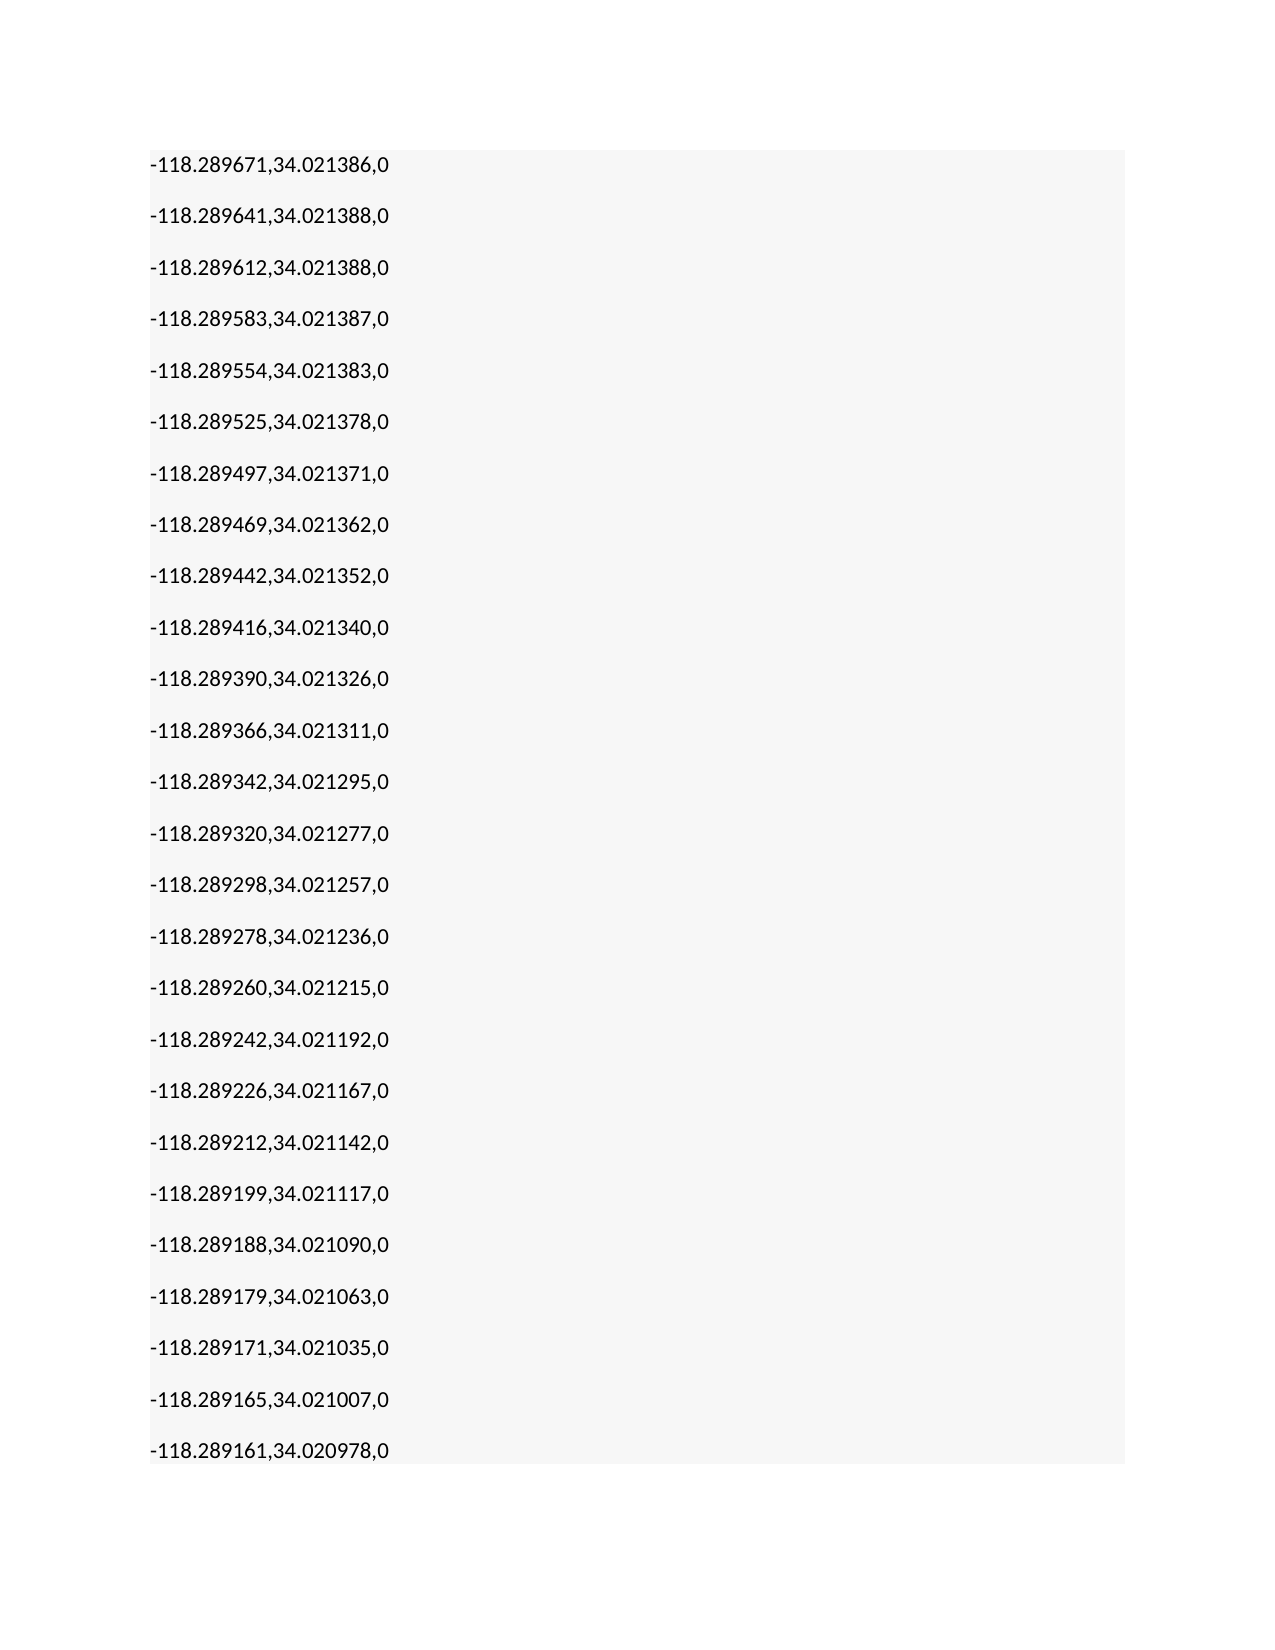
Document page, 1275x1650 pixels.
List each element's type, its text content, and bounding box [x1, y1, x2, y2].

subtitle -118.289366,34.021311,0 [150, 716, 1125, 744]
subtitle -118.289390,34.021326,0 [150, 664, 1125, 693]
subtitle -118.289226,34.021167,0 [150, 1076, 1125, 1104]
subtitle -118.289188,34.021090,0 [150, 1231, 1125, 1259]
subtitle -118.289442,34.021352,0 [150, 562, 1125, 590]
subtitle -118.289525,34.021378,0 [150, 407, 1125, 435]
subtitle -118.289671,34.021386,0 [150, 150, 1125, 178]
subtitle -118.289641,34.021388,0 [150, 201, 1125, 229]
subtitle -118.289165,34.021007,0 [150, 1385, 1125, 1413]
subtitle -118.289342,34.021295,0 [150, 767, 1125, 796]
subtitle -118.289298,34.021257,0 [150, 870, 1125, 898]
subtitle -118.289497,34.021371,0 [150, 459, 1125, 487]
subtitle -118.289278,34.021236,0 [150, 922, 1125, 950]
subtitle -118.289612,34.021388,0 [150, 253, 1125, 281]
subtitle -118.289320,34.021277,0 [150, 819, 1125, 847]
subtitle -118.289416,34.021340,0 [150, 613, 1125, 641]
subtitle -118.289583,34.021387,0 [150, 304, 1125, 332]
subtitle -118.289260,34.021215,0 [150, 973, 1125, 1001]
subtitle -118.289469,34.021362,0 [150, 510, 1125, 538]
subtitle -118.289242,34.021192,0 [150, 1025, 1125, 1053]
subtitle -118.289179,34.021063,0 [150, 1282, 1125, 1310]
subtitle -118.289199,34.021117,0 [150, 1179, 1125, 1207]
subtitle -118.289171,34.021035,0 [150, 1333, 1125, 1362]
subtitle -118.289212,34.021142,0 [150, 1128, 1125, 1156]
subtitle -118.289554,34.021383,0 [150, 356, 1125, 384]
subtitle -118.289161,34.020978,0 [150, 1436, 1125, 1464]
